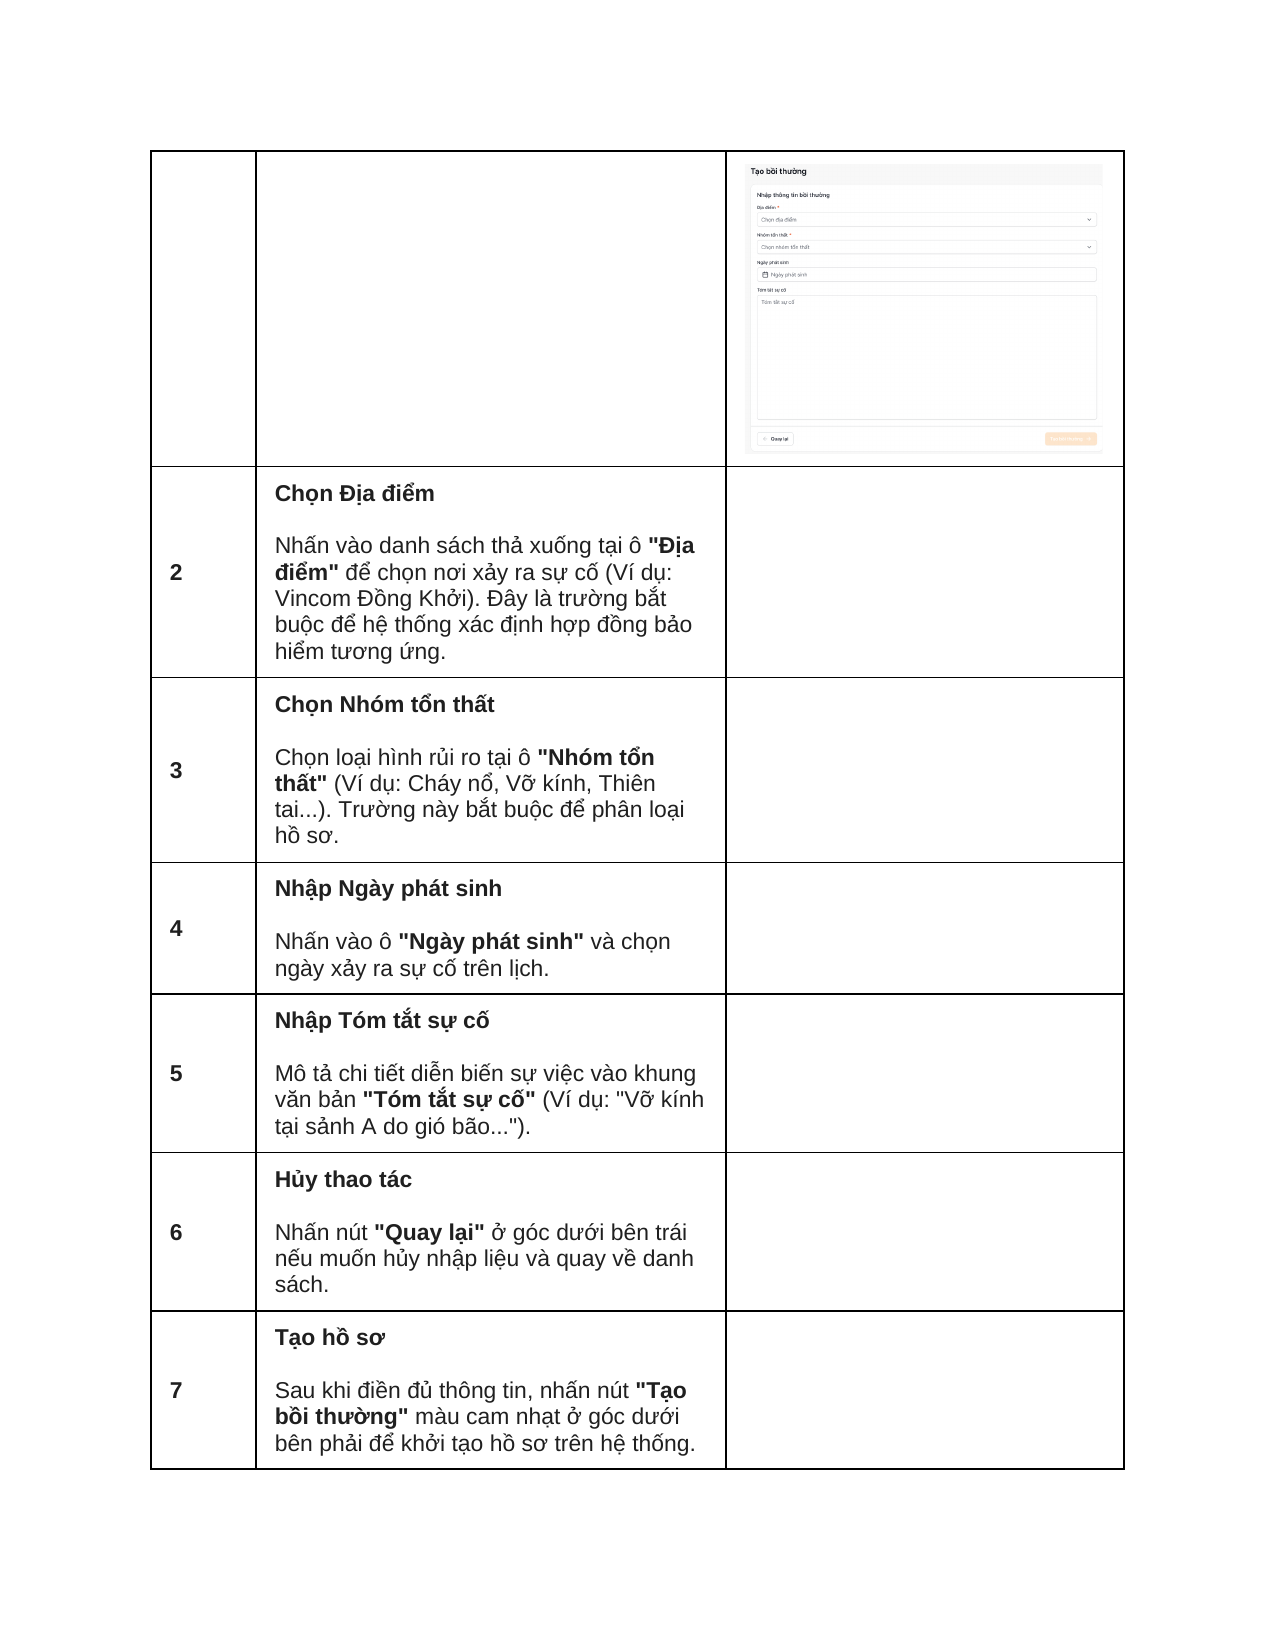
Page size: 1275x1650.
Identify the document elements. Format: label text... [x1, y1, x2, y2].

table_cell 1 [152, 152, 255, 466]
table_cell [727, 467, 1123, 677]
table_cell [727, 995, 1123, 1152]
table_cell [257, 152, 725, 466]
table_cell [727, 1312, 1123, 1468]
table_cell 7 [152, 1312, 255, 1468]
table_cell Chọn Nhóm tổn thất Chọn loại hình rủi ro tại ô "Nhóm tổn thất" (Ví dụ: Cháy nổ, Vỡ kính, Thiên tai...). Trường này bắt buộc để phân loại hồ sơ. [257, 678, 725, 861]
table_cell 2 [152, 467, 255, 677]
table_cell Nhập Tóm tắt sự cố Mô tả chi tiết diễn biến sự việc vào khung văn bản "Tóm tắt sự cố" (Ví dụ: "Vỡ kính tại sảnh A do gió bão..."). [257, 995, 725, 1152]
table_cell 4 [152, 863, 255, 993]
table_cell 5 [152, 995, 255, 1152]
table_cell Tạo hồ sơ Sau khi điền đủ thông tin, nhấn nút "Tạo bồi thường" màu cam nhạt ở góc dưới bên phải để khởi tạo hồ sơ trên hệ thống. [257, 1312, 725, 1468]
table_cell Nhập Ngày phát sinh Nhấn vào ô "Ngày phát sinh" và chọn ngày xảy ra sự cố trên lịch. [257, 863, 725, 993]
table_cell [727, 1153, 1123, 1310]
table_cell [727, 678, 1123, 861]
table_cell 6 [152, 1153, 255, 1310]
table_cell 3 [152, 678, 255, 861]
picture [744, 164, 1103, 454]
table_cell Chọn Địa điểm Nhấn vào danh sách thả xuống tại ô "Địa điểm" để chọn nơi xảy ra sự cố (Ví dụ: Vincom Đồng Khởi). Đây là trường bắt buộc để hệ thống xác định hợp đồng bảo hiểm tương ứng. [257, 467, 725, 677]
table_cell [727, 152, 1123, 466]
table_cell [727, 863, 1123, 993]
table_cell Hủy thao tác Nhấn nút "Quay lại" ở góc dưới bên trái nếu muốn hủy nhập liệu và quay về danh sách. [257, 1153, 725, 1310]
